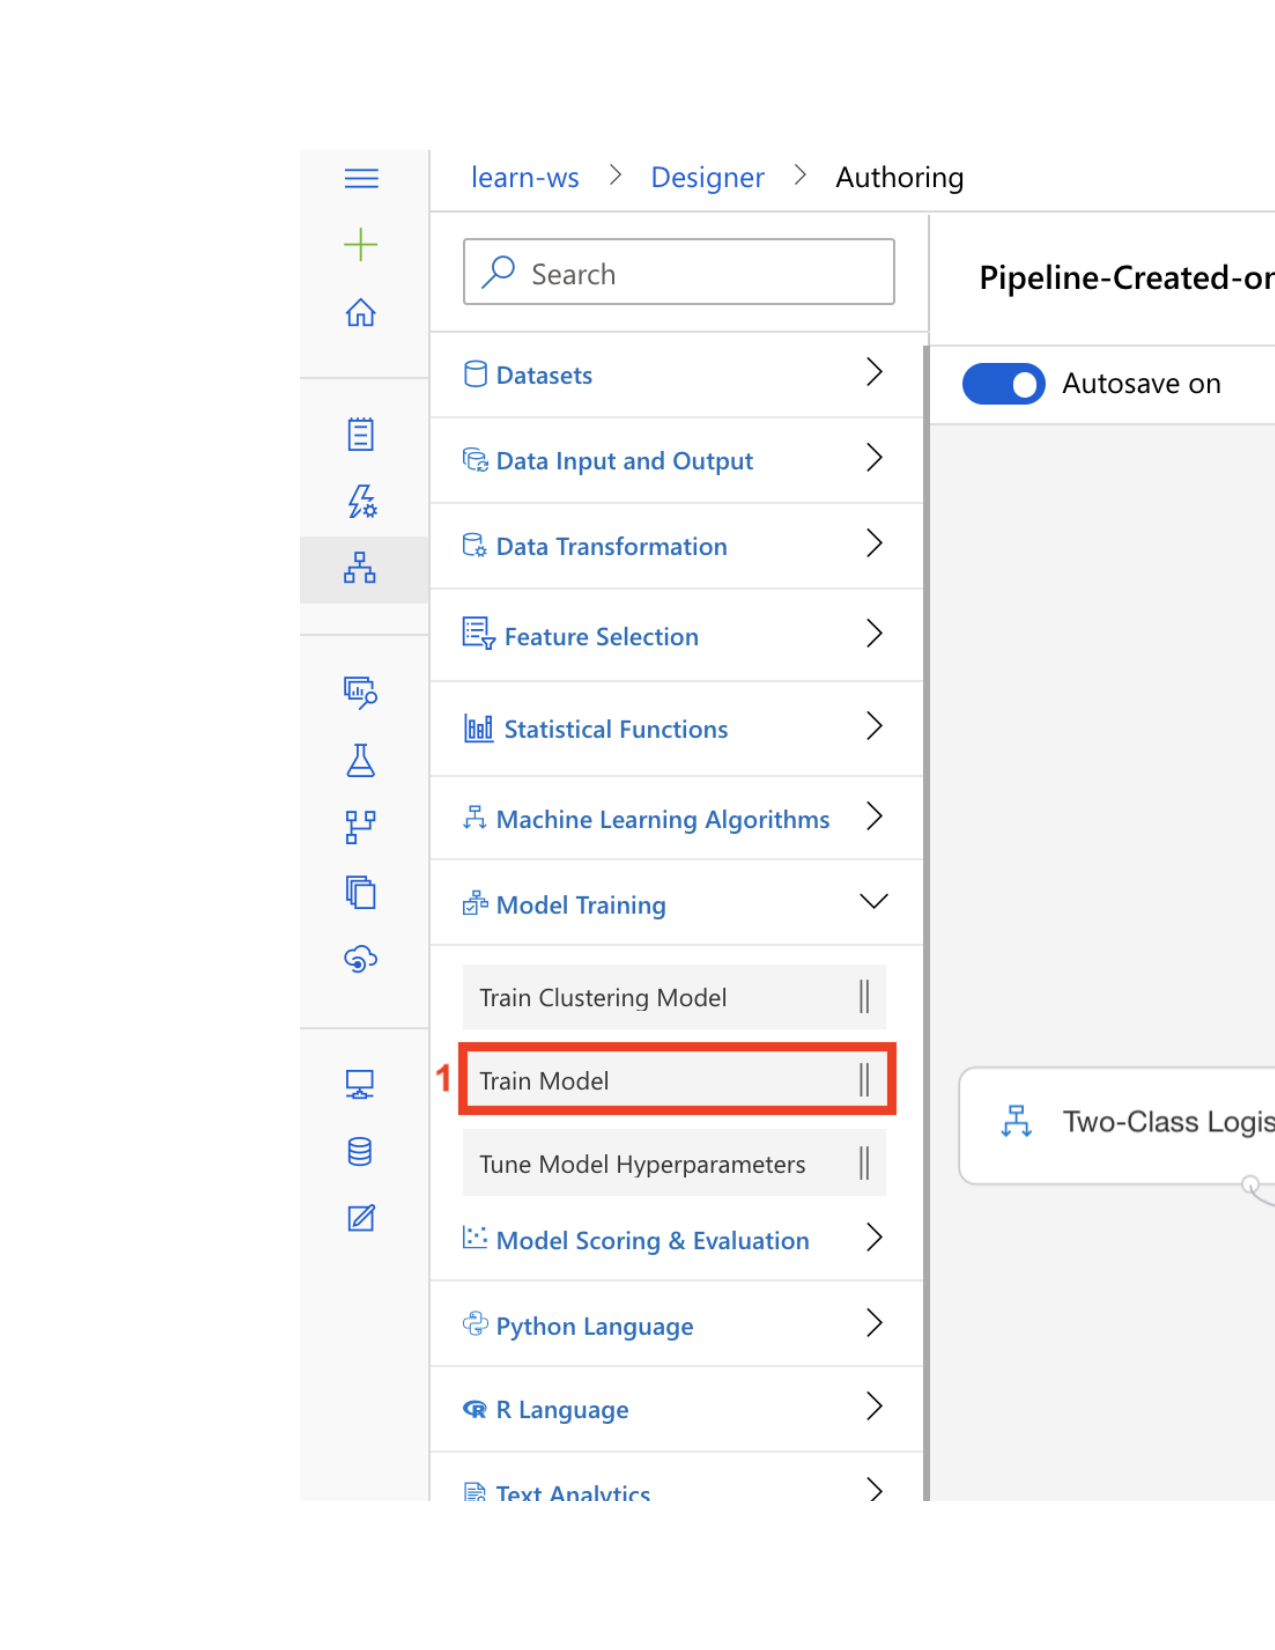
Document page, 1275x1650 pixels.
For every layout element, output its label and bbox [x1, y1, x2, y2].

picture [300, 150, 1275, 1501]
